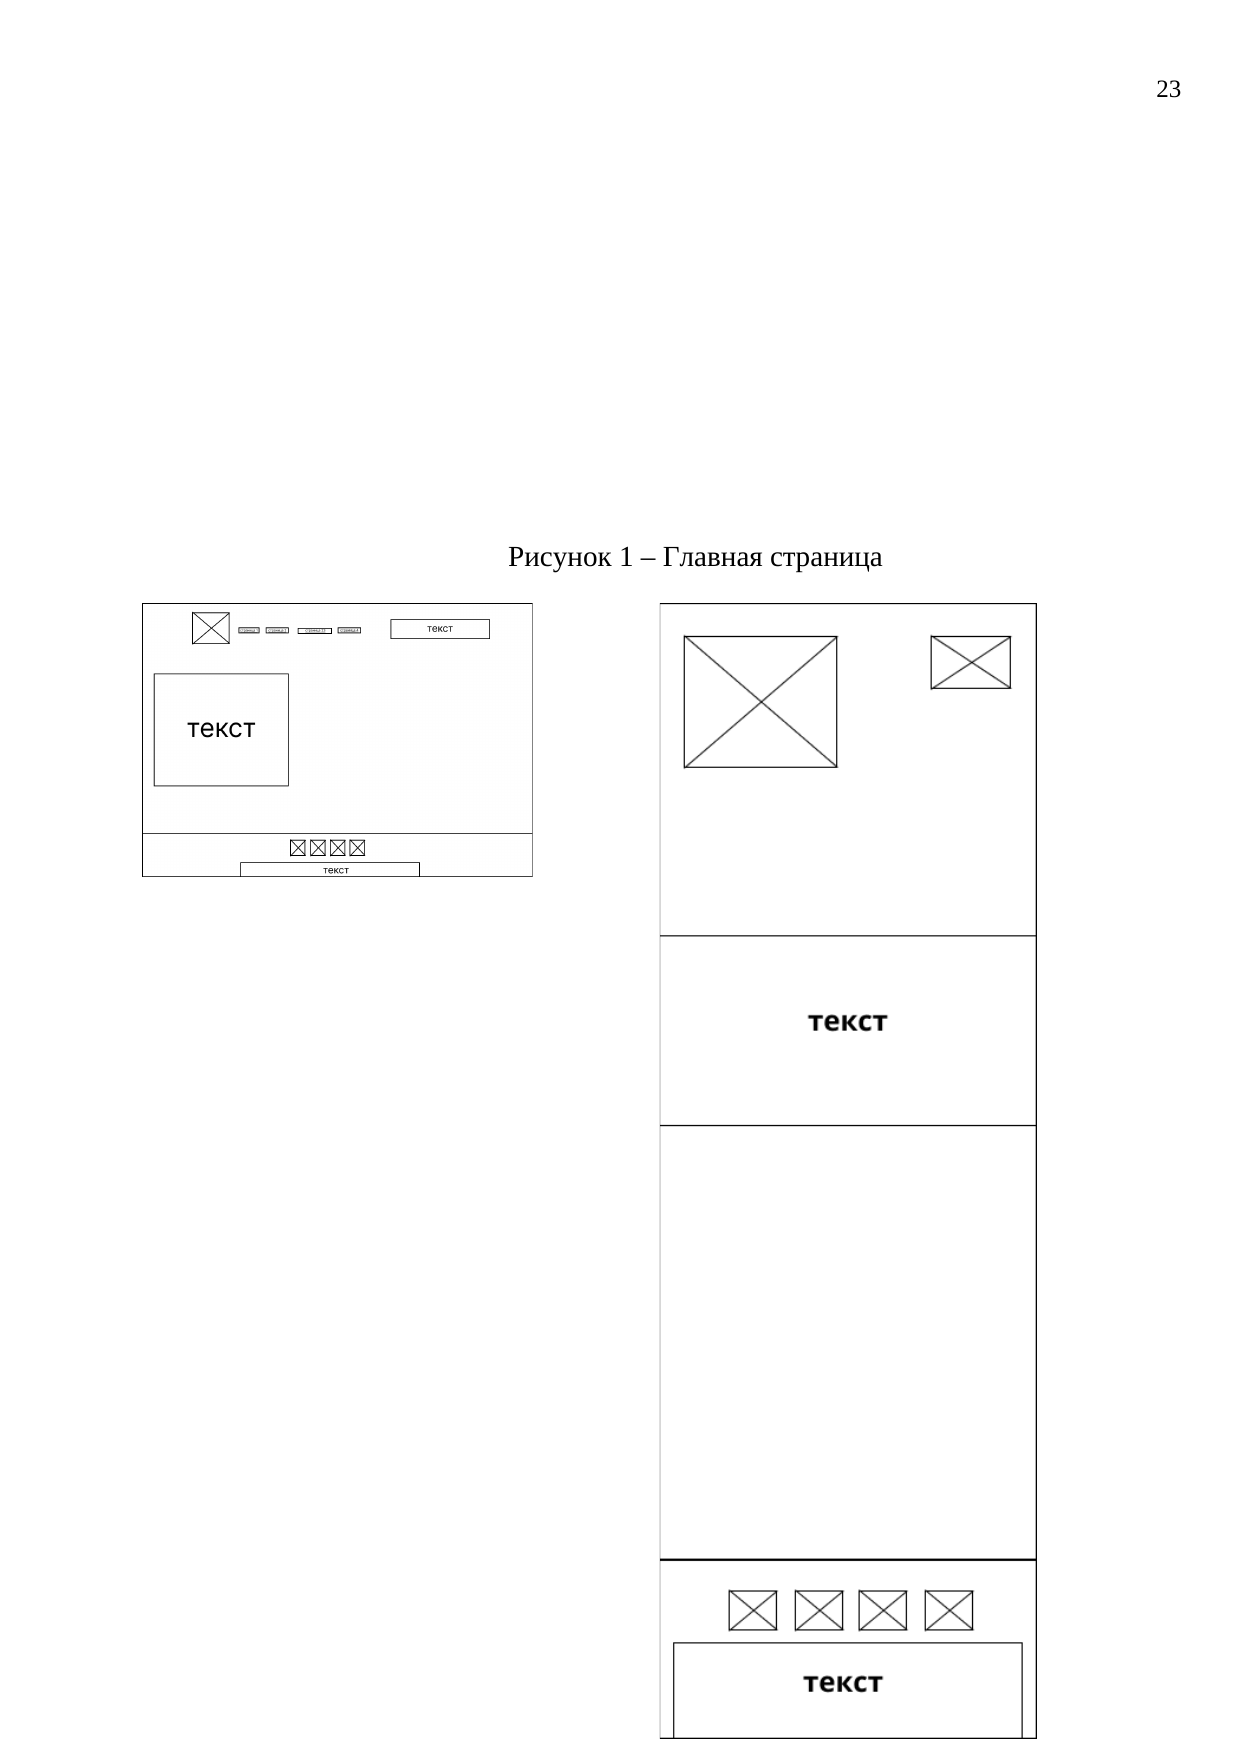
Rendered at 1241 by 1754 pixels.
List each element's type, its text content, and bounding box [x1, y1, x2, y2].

text Рисунок 1 – Главная страница [136, 606, 1181, 639]
